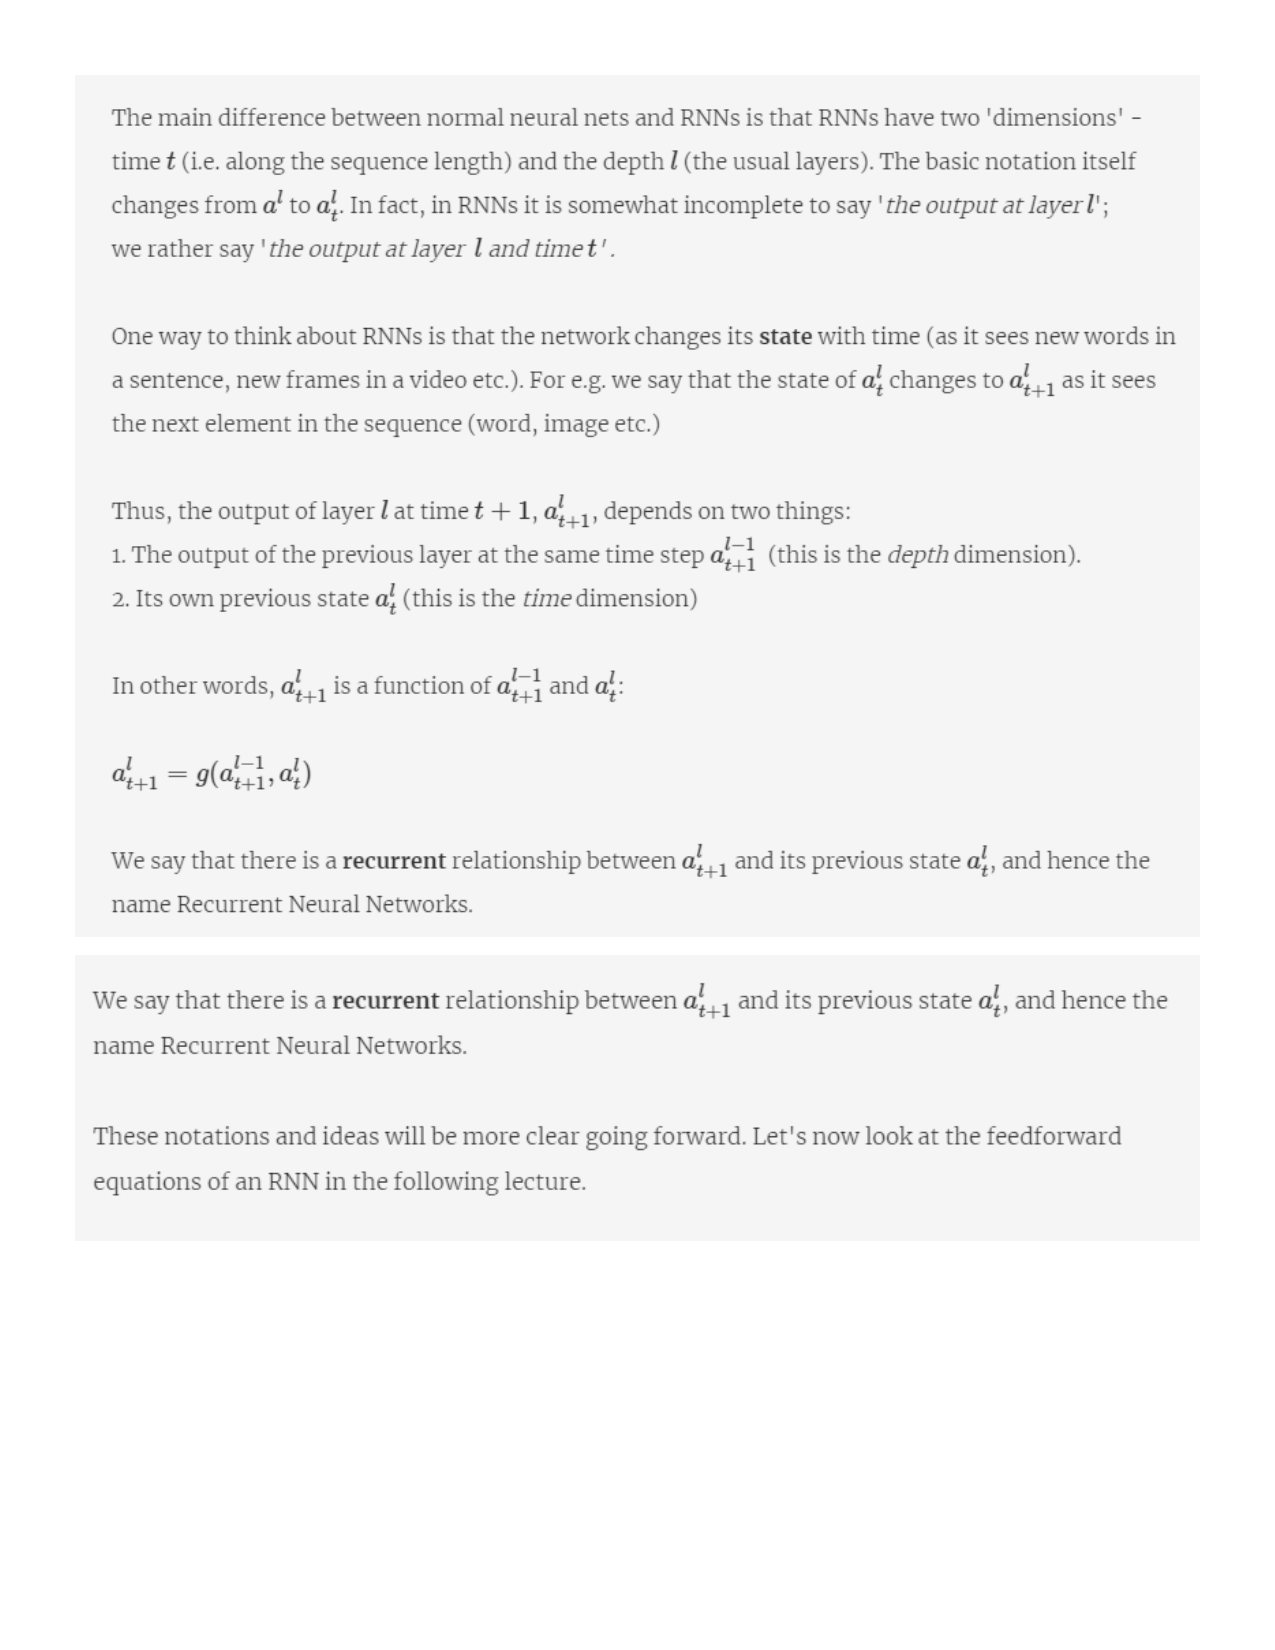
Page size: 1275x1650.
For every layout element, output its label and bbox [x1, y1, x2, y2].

picture [75, 955, 1200, 1241]
picture [75, 75, 1200, 937]
